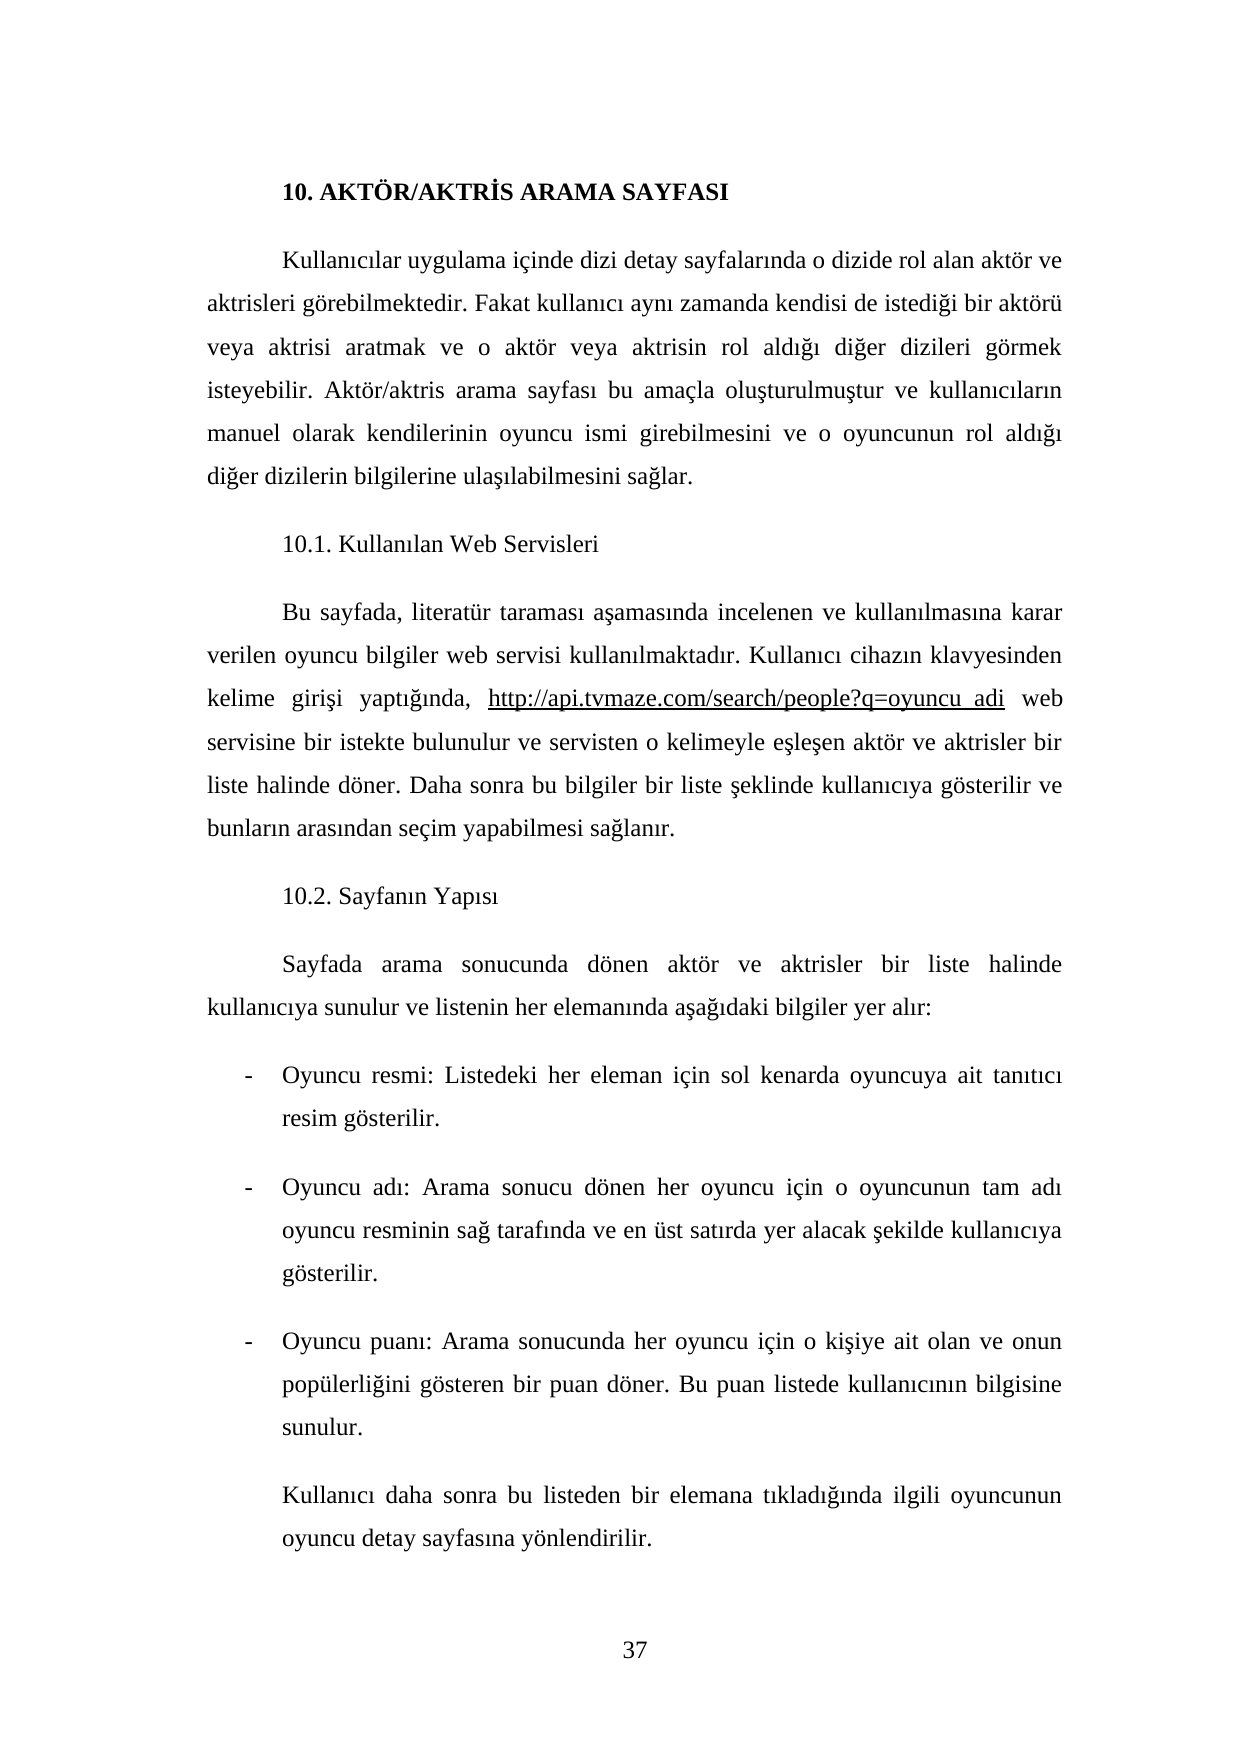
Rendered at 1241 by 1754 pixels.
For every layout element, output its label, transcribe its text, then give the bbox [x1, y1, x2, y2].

text Kullanıcı daha sonra bu listeden bir elemana tıkladığında ilgili oyuncunun oyuncu detay sayfasına yönlendirilir. [282, 1480, 1063, 1552]
text 10.1. Kullanılan Web Servisleri [207, 529, 1063, 558]
list Oyuncu puanı: Arama sonucunda her oyuncu için o kişiye ait olan ve onun popülerliğini gösteren bir puan döner. Bu puan listede kullanıcının bilgisine sunulur. [244, 1326, 1063, 1441]
text 10. AKTÖR/AKTRİS ARAMA SAYFASI [207, 177, 1063, 206]
list Oyuncu resmi: Listedeki her eleman için sol kenarda oyuncuya ait tanıtıcı resim gösterilir. [244, 1060, 1063, 1132]
text 10.2. Sayfanın Yapısı [207, 881, 1063, 910]
list Oyuncu adı: Arama sonucu dönen her oyuncu için o oyuncunun tam adı oyuncu resminin sağ tarafında ve en üst satırda yer alacak şekilde kullanıcıya gösterilir. [244, 1172, 1063, 1287]
text Bu sayfada, literatür taraması aşamasında incelenen ve kullanılmasına karar verilen oyuncu bilgiler web servisi kullanılmaktadır. Kullanıcı cihazın klavyesinden kelime girişi yaptığında, http://api.tvmaze.com/search/people?q=oyuncu_adi web servisine bir istekte bulunulur ve servisten o kelimeyle eşleşen aktör ve aktrisler bir liste halinde döner. Daha sonra bu bilgiler bir liste şeklinde kullanıcıya gösterilir ve bunların arasından seçim yapabilmesi sağlanır. [207, 597, 1063, 842]
text Kullanıcılar uygulama içinde dizi detay sayfalarında o dizide rol alan aktör ve aktrisleri görebilmektedir. Fakat kullanıcı aynı zamanda kendisi de istediği bir aktörü veya aktrisi aratmak ve o aktör veya aktrisin rol aldığı diğer dizileri görmek isteyebilir. Aktör/aktris arama sayfası bu amaçla oluşturulmuştur ve kullanıcıların manuel olarak kendilerinin oyuncu ismi girebilmesini ve o oyuncunun rol aldığı diğer dizilerin bilgilerine ulaşılabilmesini sağlar. [207, 245, 1063, 490]
text Sayfada arama sonucunda dönen aktör ve aktrisler bir liste halinde kullanıcıya sunulur ve listenin her elemanında aşağıdaki bilgiler yer alır: [207, 949, 1063, 1021]
